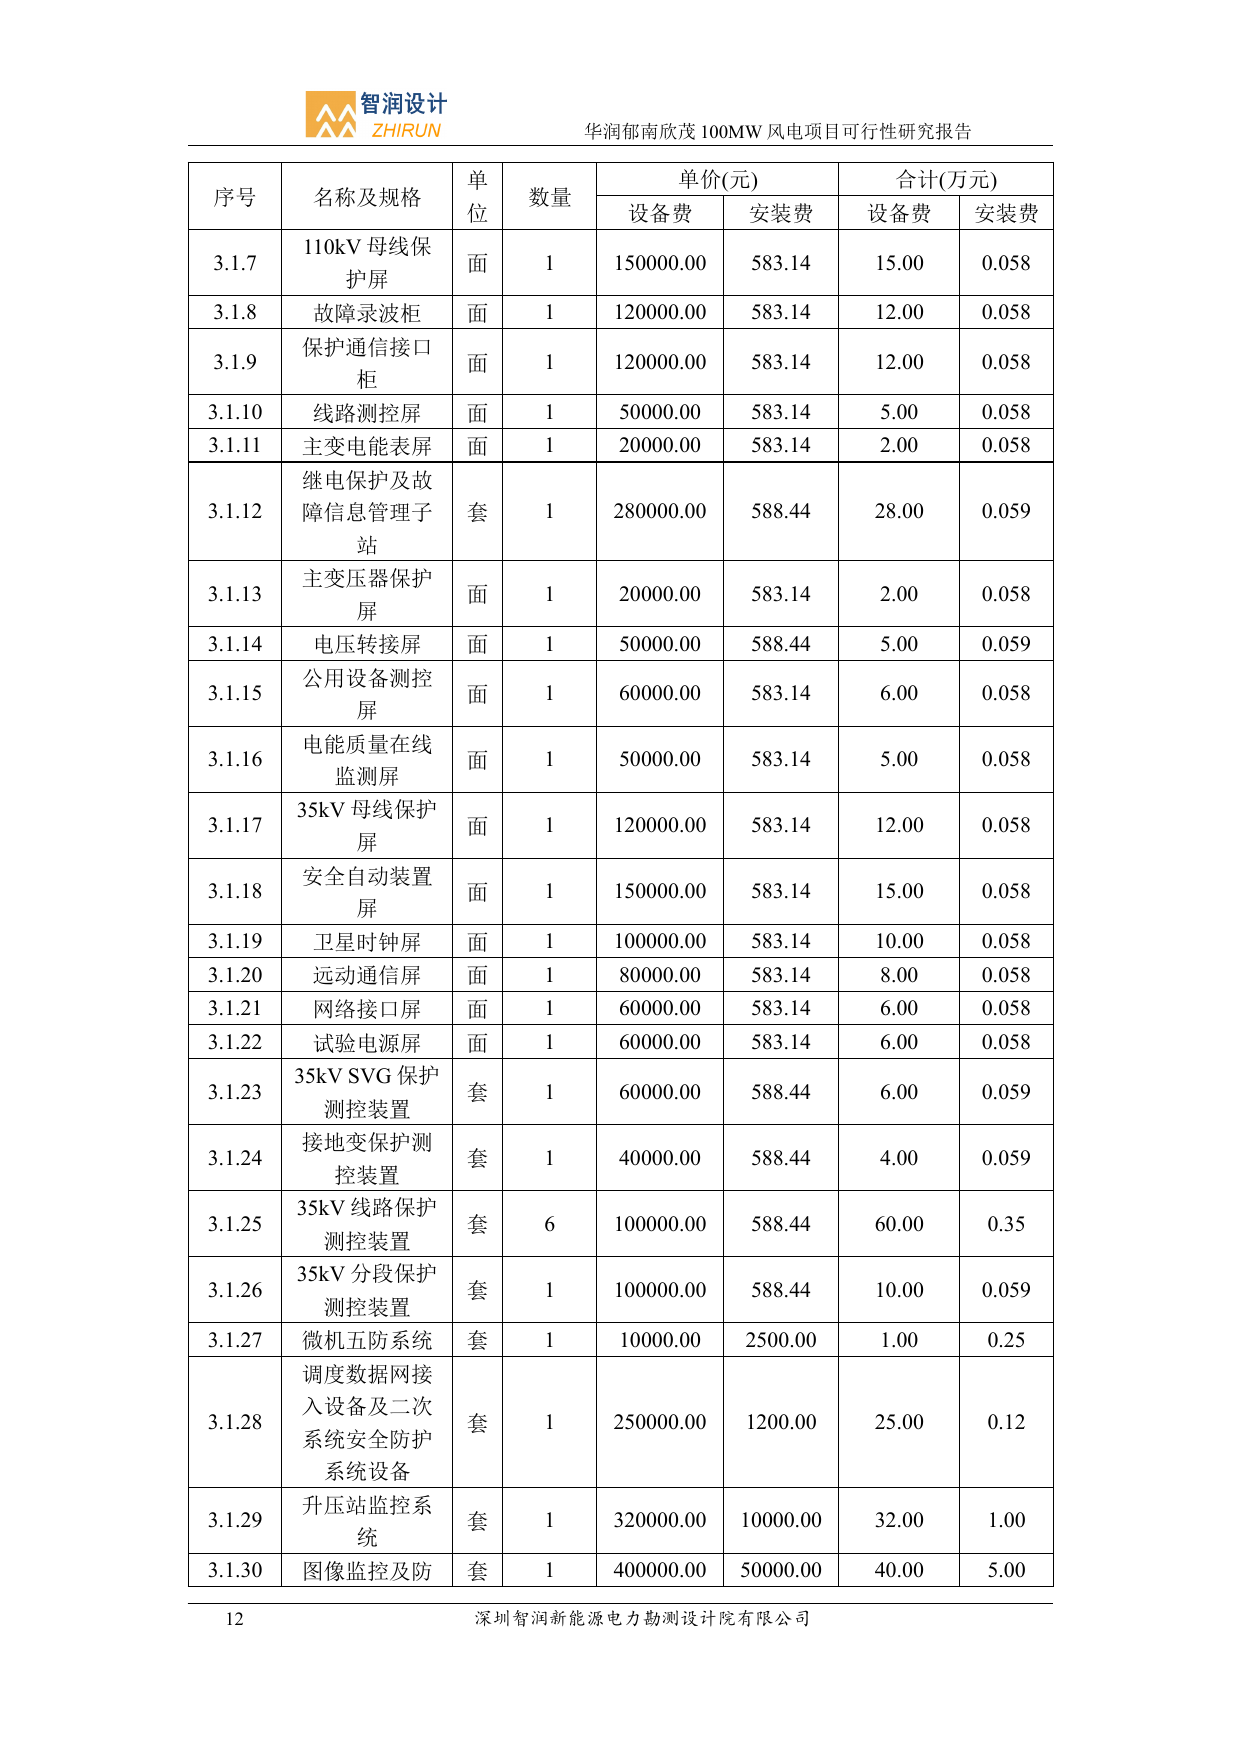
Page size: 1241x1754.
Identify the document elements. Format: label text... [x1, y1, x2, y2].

table_cell 0.058 [960, 793, 1053, 858]
table_cell 0.059 [960, 1059, 1053, 1124]
table_cell 0.058 [960, 1025, 1053, 1058]
table_cell 5.00 [839, 627, 959, 659]
table_cell 3.1.13 [189, 561, 281, 626]
table_cell 面 [453, 429, 502, 461]
table_cell 6.00 [839, 1025, 959, 1058]
table_cell 3.1.7 [189, 230, 281, 295]
table_cell 12.00 [839, 793, 959, 858]
table_cell 583.14 [724, 561, 838, 626]
table_cell 升压站监控系统 [282, 1488, 452, 1553]
table_cell 583.14 [724, 1025, 838, 1058]
table_cell 面 [453, 992, 502, 1024]
table_cell 3.1.29 [189, 1488, 281, 1553]
table_cell 3.1.22 [189, 1025, 281, 1058]
table_cell 588.44 [724, 1191, 838, 1256]
table_cell 0.059 [960, 1125, 1053, 1190]
table_cell 面 [453, 561, 502, 626]
table_cell 0.058 [960, 395, 1053, 428]
table_cell 583.14 [724, 992, 838, 1024]
table_cell 面 [453, 925, 502, 957]
table_cell 583.14 [724, 429, 838, 461]
table_cell 1 [503, 793, 596, 858]
table_cell 1 [503, 627, 596, 659]
table_cell 远动通信屏 [282, 958, 452, 991]
table_cell 安装费 [724, 196, 838, 229]
table_header 名称及规格 [282, 163, 452, 229]
table_cell 1 [503, 661, 596, 726]
table_cell 1 [503, 859, 596, 924]
table_cell 3.1.14 [189, 627, 281, 659]
table_cell 35kV线路保护测控装置 [282, 1191, 452, 1256]
table_cell 3.1.26 [189, 1257, 281, 1322]
table_cell 设备费 [597, 196, 723, 229]
table_cell 6 [503, 1191, 596, 1256]
table_cell 10000.00 [597, 1323, 723, 1356]
table_cell 583.14 [724, 793, 838, 858]
table_cell 1 [503, 463, 596, 560]
table_cell 公用设备测控屏 [282, 661, 452, 726]
table_cell 60.00 [839, 1191, 959, 1256]
table_cell 0.058 [960, 925, 1053, 957]
table_cell 588.44 [724, 1125, 838, 1190]
table_cell 套 [453, 1257, 502, 1322]
table_cell 0.058 [960, 859, 1053, 924]
table_cell 3.1.11 [189, 429, 281, 461]
table_cell 继电保护及故障信息管理子站 [282, 463, 452, 560]
table_cell 试验电源屏 [282, 1025, 452, 1058]
table_cell 0.059 [960, 463, 1053, 560]
table_cell 583.14 [724, 859, 838, 924]
table_cell 故障录波柜 [282, 296, 452, 328]
table_cell 1 [503, 1257, 596, 1322]
table_cell 电能质量在线监测屏 [282, 727, 452, 792]
table_cell 28.00 [839, 463, 959, 560]
table_cell 图像监控及防盗报警系统 [282, 1554, 452, 1586]
table_cell 120000.00 [597, 296, 723, 328]
table_cell 2500.00 [724, 1323, 838, 1356]
table_cell 20000.00 [597, 561, 723, 626]
table_cell 电压转接屏 [282, 627, 452, 659]
table_cell 主变电能表屏 [282, 429, 452, 461]
table_cell 5.00 [839, 727, 959, 792]
table_cell 0.35 [960, 1191, 1053, 1256]
table_cell 面 [453, 859, 502, 924]
table_cell 套 [453, 1191, 502, 1256]
table_cell 3.1.24 [189, 1125, 281, 1190]
table_cell 6.00 [839, 1059, 959, 1124]
table_cell 面 [453, 958, 502, 991]
table_cell 15.00 [839, 859, 959, 924]
table_cell 50000.00 [597, 627, 723, 659]
table_cell 110kV母线保护屏 [282, 230, 452, 295]
table_cell 3.1.21 [189, 992, 281, 1024]
table_cell 3.1.30 [189, 1554, 281, 1586]
table_cell 1 [503, 958, 596, 991]
table_cell 3.1.25 [189, 1191, 281, 1256]
table_cell 0.058 [960, 661, 1053, 726]
table_cell 设备费 [839, 196, 959, 229]
table_cell 1 [503, 992, 596, 1024]
table_cell 35kV分段保护测控装置 [282, 1257, 452, 1322]
table_cell 0.058 [960, 296, 1053, 328]
table_cell 1 [503, 1125, 596, 1190]
table_cell 588.44 [724, 627, 838, 659]
table_cell 588.44 [724, 463, 838, 560]
table_cell 网络接口屏 [282, 992, 452, 1024]
table_cell 100000.00 [597, 925, 723, 957]
table_cell 583.14 [724, 230, 838, 295]
table_cell 583.14 [724, 329, 838, 394]
table_header 合计(万元) [839, 163, 1053, 195]
table_cell 0.058 [960, 727, 1053, 792]
table_cell 10.00 [839, 1257, 959, 1322]
table_cell 面 [453, 661, 502, 726]
table_cell 1 [503, 1323, 596, 1356]
table_cell 8.00 [839, 958, 959, 991]
table_cell 150000.00 [597, 859, 723, 924]
table_cell 1 [503, 1488, 596, 1553]
table_cell 60000.00 [597, 661, 723, 726]
table_cell 0.058 [960, 992, 1053, 1024]
picture [305, 88, 448, 139]
table_cell 583.14 [724, 296, 838, 328]
table_cell 60000.00 [597, 992, 723, 1024]
table_cell 面 [453, 230, 502, 295]
table_cell 1 [503, 296, 596, 328]
table_header 数量 [503, 163, 596, 229]
table_cell 1 [503, 561, 596, 626]
table_header 序号 [189, 163, 281, 229]
table_cell 15.00 [839, 230, 959, 295]
table_cell 0.058 [960, 230, 1053, 295]
table_cell 0.058 [960, 958, 1053, 991]
table_cell 1 [503, 1554, 596, 1586]
table_cell 3.1.10 [189, 395, 281, 428]
table_cell 套 [453, 1059, 502, 1124]
table_cell 面 [453, 329, 502, 394]
table_cell 10000.00 [724, 1488, 838, 1553]
table_cell 588.44 [724, 1257, 838, 1322]
table_cell 50000.00 [597, 395, 723, 428]
table_cell 0.058 [960, 561, 1053, 626]
table_cell 3.1.17 [189, 793, 281, 858]
table_cell 35kV SVG保护测控装置 [282, 1059, 452, 1124]
table_cell 10.00 [839, 925, 959, 957]
table_cell 12.00 [839, 329, 959, 394]
table_header 单位 [453, 163, 502, 229]
table_cell 套 [453, 1488, 502, 1553]
table_cell 1 [503, 1025, 596, 1058]
table_cell 40.00 [839, 1554, 959, 1586]
table_cell 12.00 [839, 296, 959, 328]
table_cell 50000.00 [724, 1554, 838, 1586]
table_cell 3.1.28 [189, 1357, 281, 1487]
table_cell 0.12 [960, 1357, 1053, 1487]
table_cell 583.14 [724, 661, 838, 726]
table_cell 3.1.19 [189, 925, 281, 957]
table_cell 60000.00 [597, 1059, 723, 1124]
table_cell 583.14 [724, 727, 838, 792]
table_cell 1 [503, 925, 596, 957]
table_cell 微机五防系统 [282, 1323, 452, 1356]
table_cell 3.1.15 [189, 661, 281, 726]
table_cell 接地变保护测控装置 [282, 1125, 452, 1190]
table_cell 6.00 [839, 992, 959, 1024]
table_cell 32.00 [839, 1488, 959, 1553]
table_cell 5.00 [839, 395, 959, 428]
table_cell 50000.00 [597, 727, 723, 792]
table_cell 2.00 [839, 429, 959, 461]
table_cell 套 [453, 463, 502, 560]
table_cell 面 [453, 793, 502, 858]
table_cell 面 [453, 1025, 502, 1058]
table_cell 面 [453, 296, 502, 328]
table_cell 1.00 [839, 1323, 959, 1356]
table_cell 安全自动装置屏 [282, 859, 452, 924]
table_cell 主变压器保护屏 [282, 561, 452, 626]
table_cell 3.1.23 [189, 1059, 281, 1124]
table_cell 583.14 [724, 395, 838, 428]
table_cell 3.1.18 [189, 859, 281, 924]
table_cell 0.058 [960, 429, 1053, 461]
table_cell 280000.00 [597, 463, 723, 560]
table_cell 0.25 [960, 1323, 1053, 1356]
table_cell 3.1.16 [189, 727, 281, 792]
table_cell 588.44 [724, 1059, 838, 1124]
table_cell 40000.00 [597, 1125, 723, 1190]
table_cell 0.058 [960, 329, 1053, 394]
table_cell 线路测控屏 [282, 395, 452, 428]
table_cell 0.059 [960, 627, 1053, 659]
table_cell 套 [453, 1323, 502, 1356]
table_cell 20000.00 [597, 429, 723, 461]
table_cell 35kV母线保护屏 [282, 793, 452, 858]
table_cell 4.00 [839, 1125, 959, 1190]
table_cell 1 [503, 429, 596, 461]
table_cell 1 [503, 1059, 596, 1124]
table_cell 3.1.9 [189, 329, 281, 394]
table_cell 保护通信接口柜 [282, 329, 452, 394]
table_cell 100000.00 [597, 1191, 723, 1256]
table_cell 0.059 [960, 1257, 1053, 1322]
table_cell 25.00 [839, 1357, 959, 1487]
table_cell 250000.00 [597, 1357, 723, 1487]
table_cell 1 [503, 329, 596, 394]
table_cell 3.1.20 [189, 958, 281, 991]
table_cell 1.00 [960, 1488, 1053, 1553]
table_cell 3.1.8 [189, 296, 281, 328]
table_cell 1 [503, 727, 596, 792]
table_cell 320000.00 [597, 1488, 723, 1553]
table_cell 60000.00 [597, 1025, 723, 1058]
table_cell 583.14 [724, 958, 838, 991]
table_cell 面 [453, 627, 502, 659]
table_cell 583.14 [724, 925, 838, 957]
table_cell 1 [503, 230, 596, 295]
table_cell 安装费 [960, 196, 1053, 229]
table_cell 调度数据网接入设备及二次系统安全防护系统设备 [282, 1357, 452, 1487]
table_cell 2.00 [839, 561, 959, 626]
table_cell 5.00 [960, 1554, 1053, 1586]
table_cell 1 [503, 1357, 596, 1487]
table_header 单价(元) [597, 163, 838, 195]
table_cell 100000.00 [597, 1257, 723, 1322]
table_cell 120000.00 [597, 793, 723, 858]
table_cell 1 [503, 395, 596, 428]
table_cell 套 [453, 1357, 502, 1487]
table_cell 80000.00 [597, 958, 723, 991]
table_cell 150000.00 [597, 230, 723, 295]
table_cell 套 [453, 1554, 502, 1586]
table_cell 卫星时钟屏 [282, 925, 452, 957]
table_cell 120000.00 [597, 329, 723, 394]
table_cell 面 [453, 395, 502, 428]
table_cell 套 [453, 1125, 502, 1190]
table_cell 1200.00 [724, 1357, 838, 1487]
table_cell 3.1.27 [189, 1323, 281, 1356]
table_cell 400000.00 [597, 1554, 723, 1586]
table_cell 3.1.12 [189, 463, 281, 560]
table_cell 面 [453, 727, 502, 792]
table_cell 6.00 [839, 661, 959, 726]
